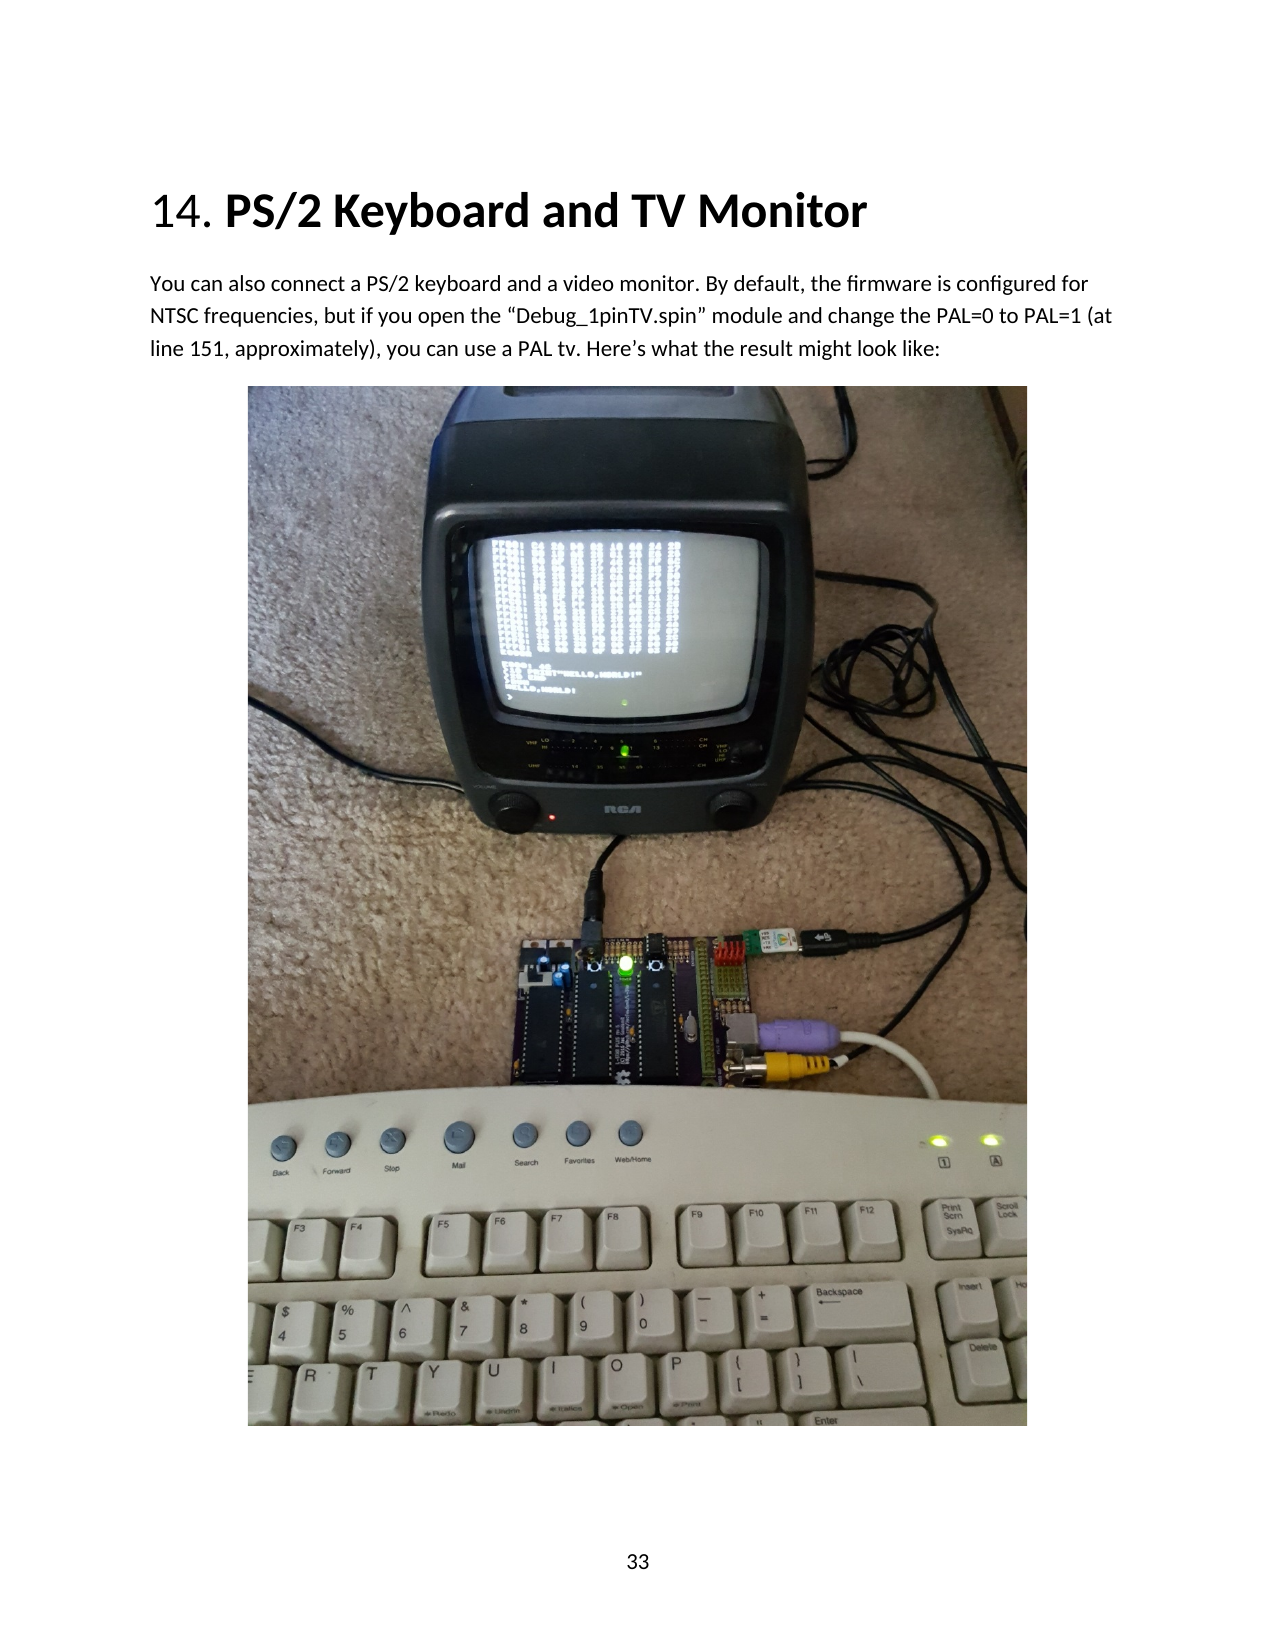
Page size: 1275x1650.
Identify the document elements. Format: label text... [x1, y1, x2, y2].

picture [247, 386, 1028, 1426]
subtitle PS/2 Keyboard and TV Monitor [150, 179, 1125, 240]
text You can also connect a PS/2 keyboard and a video monitor. By default, the firmware is configured for NTSC frequencies, but if you open the “Debug_1pinTV.spin” module and change the PAL=0 to PAL=1 (at line 151, approximately), you can use a PAL tv. Here’s what the result might look like: [150, 269, 1125, 362]
